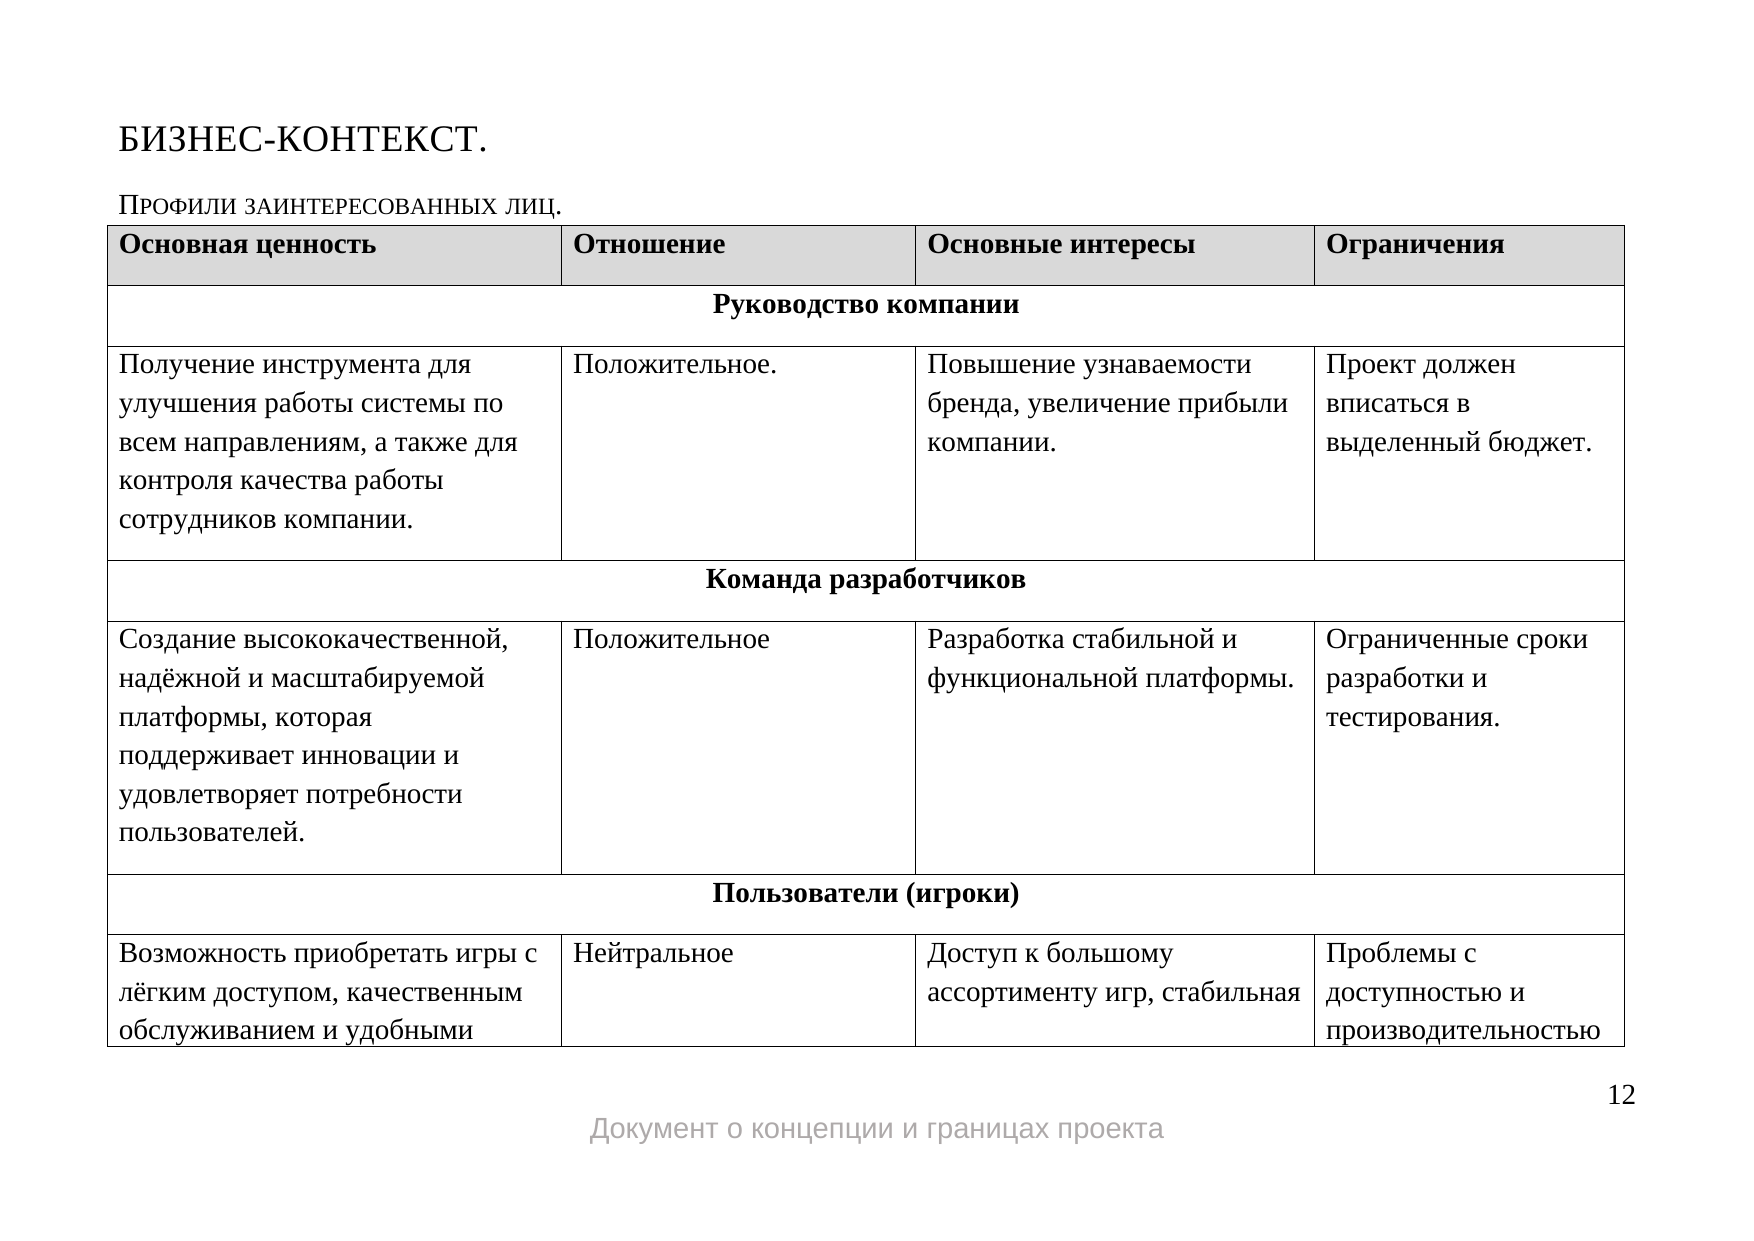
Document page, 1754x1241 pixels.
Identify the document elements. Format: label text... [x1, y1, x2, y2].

table_cell Повышение узнаваемости бренда, увеличение прибыли компании. [916, 347, 1314, 560]
table_cell Руководство компании [108, 286, 1624, 346]
table_cell Ограниченные сроки разработки и тестирования. [1315, 622, 1624, 874]
subtitle БИЗНЕС-КОНТЕКСТ. [118, 117, 1636, 160]
table_cell Разработка стабильной и функциональной платформы. [916, 622, 1314, 874]
table_cell Пользователи (игроки) [108, 875, 1624, 934]
table_header Отношение [562, 226, 915, 285]
table_cell Нейтральное [562, 935, 915, 1046]
table_header Основные интересы [916, 226, 1314, 285]
table_header Ограничения [1315, 226, 1624, 285]
table_cell Положительное [562, 622, 915, 874]
table_cell Проект должен вписаться в выделенный бюджет. [1315, 347, 1624, 560]
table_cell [1315, 935, 1624, 1046]
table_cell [916, 935, 1314, 1046]
table_header Основная ценность [108, 226, 561, 285]
table_cell Команда разработчиков [108, 561, 1624, 621]
subtitle Профили заинтересованных лиц. [118, 187, 1636, 221]
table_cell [108, 935, 561, 1046]
table_cell Положительное. [562, 347, 915, 560]
table_cell Получение инструмента для улучшения работы системы по всем направлениям, а также для контроля качества работы сотрудников компании. [108, 347, 561, 560]
table_cell Создание высококачественной, надёжной и масштабируемой платформы, которая поддерживает инновации и удовлетворяет потребности пользователей. [108, 622, 561, 874]
